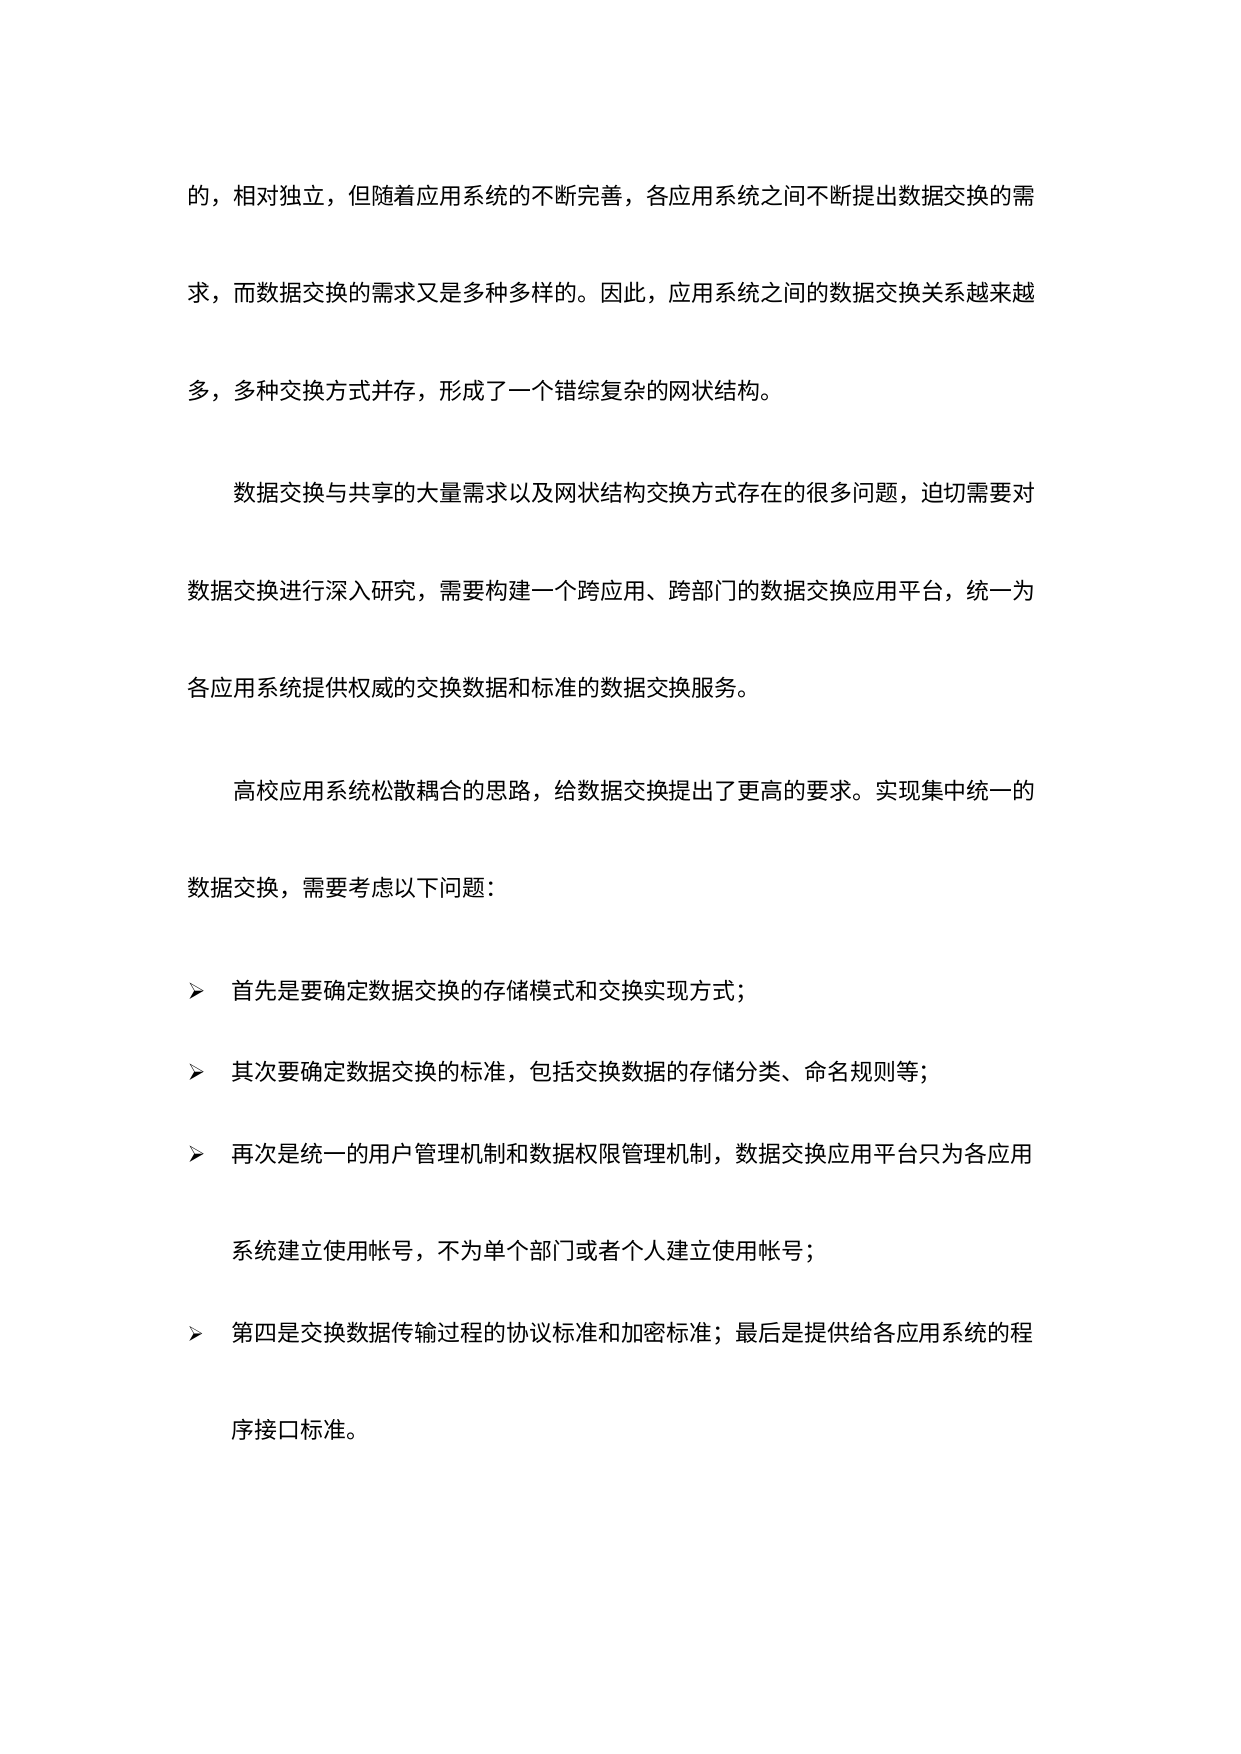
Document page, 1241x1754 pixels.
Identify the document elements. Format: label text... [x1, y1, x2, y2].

list 首先是要确定数据交换的存储模式和交换实现方式； [187, 957, 1053, 1022]
text 数据交换与共享的大量需求以及网状结构交换方式存在的很多问题，迫切需要对数据交换进行深入研究，需要构建一个跨应用、跨部门的数据交换应用平台，统一为各应用系统提供权威的交换数据和标准的数据交换服务。 [187, 459, 1053, 719]
list 其次要确定数据交换的标准，包括交换数据的存储分类、命名规则等； [187, 1038, 1053, 1103]
list 再次是统一的用户管理机制和数据权限管理机制，数据交换应用平台只为各应用系统建立使用帐号，不为单个部门或者个人建立使用帐号； [187, 1120, 1053, 1282]
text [187, 162, 1053, 422]
text 高校应用系统松散耦合的思路，给数据交换提出了更高的要求。实现集中统一的数据交换，需要考虑以下问题： [187, 757, 1053, 919]
list 第四是交换数据传输过程的协议标准和加密标准；最后是提供给各应用系统的程序接口标准。 [187, 1299, 1053, 1461]
